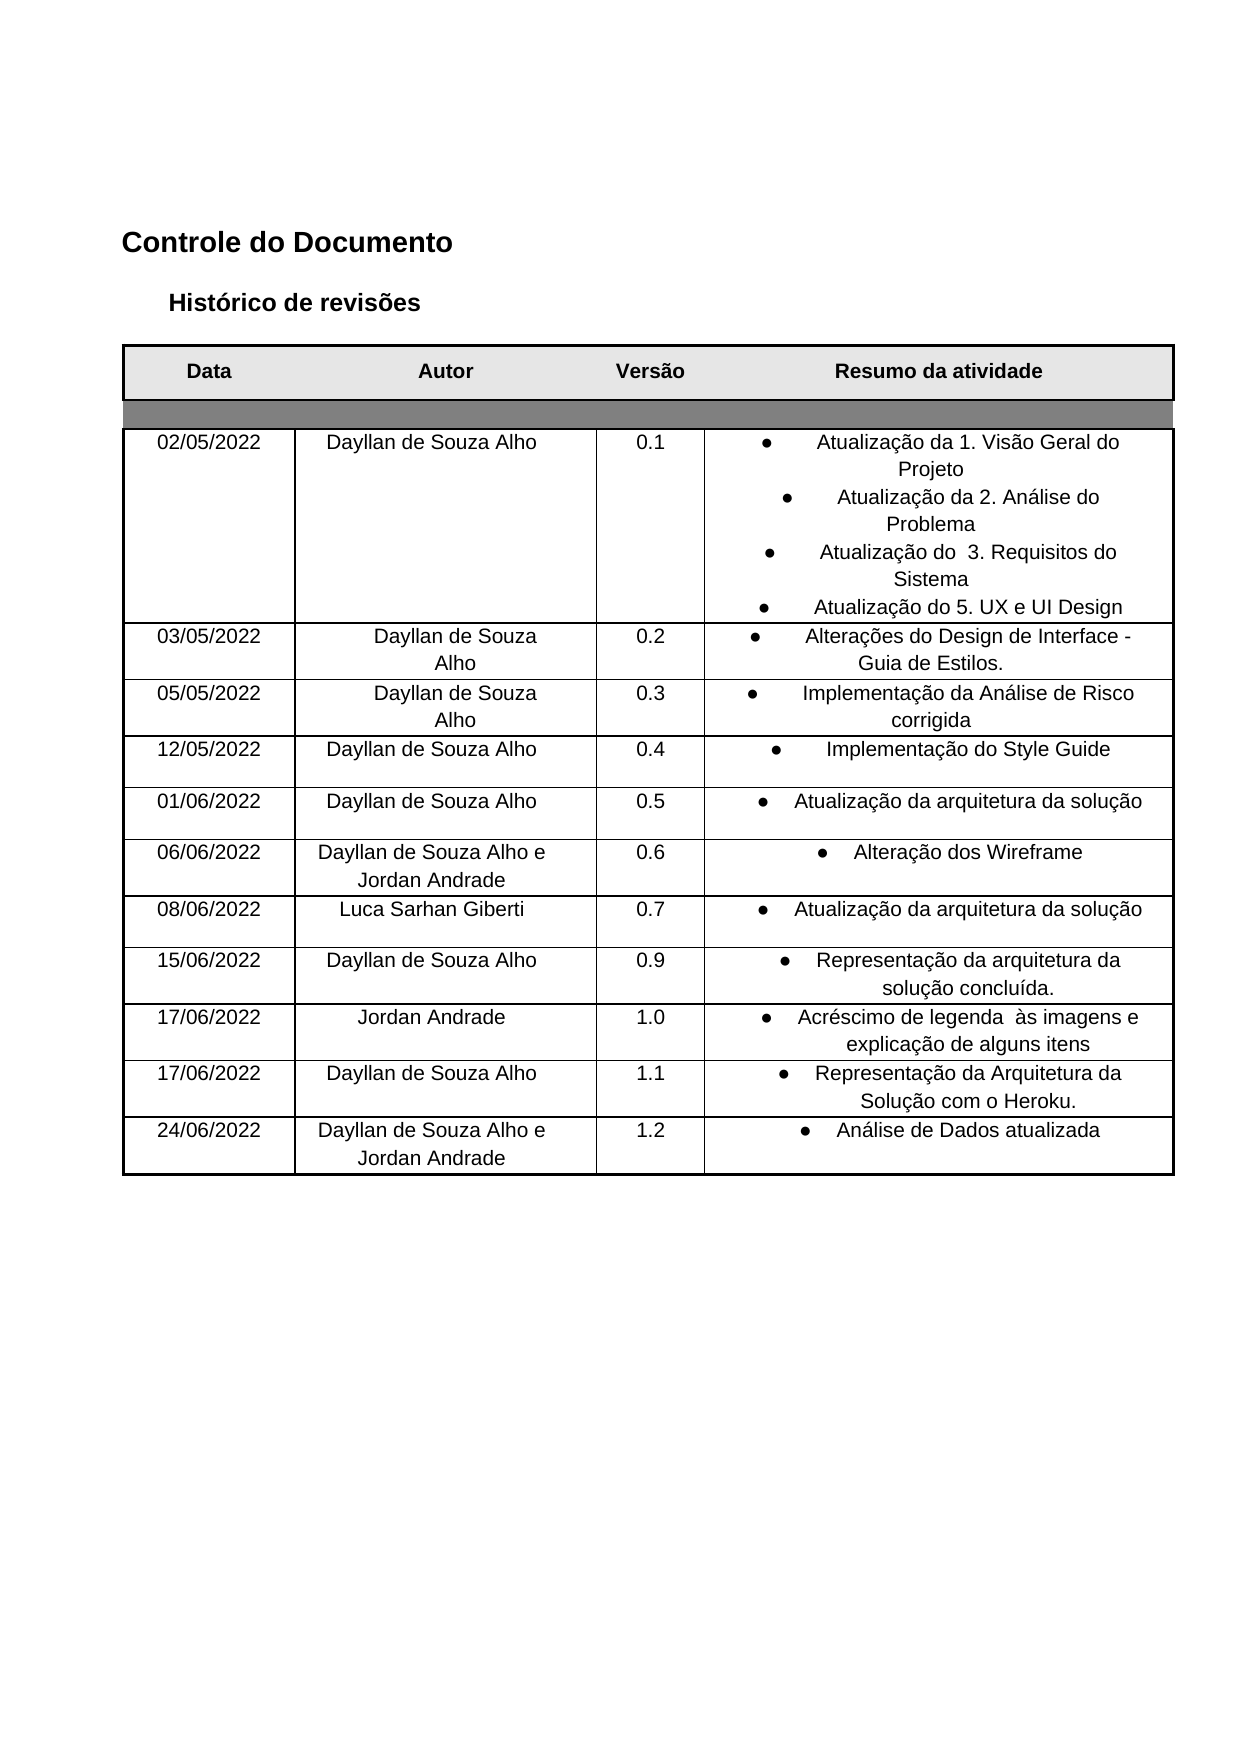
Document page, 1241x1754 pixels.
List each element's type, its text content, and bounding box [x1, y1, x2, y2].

table_cell [123, 401, 295, 428]
table_cell 06/06/2022 [125, 840, 294, 895]
table_cell 05/05/2022 [125, 680, 294, 735]
table_cell [596, 401, 704, 428]
table_cell Jordan Andrade [296, 1005, 596, 1060]
table_cell Luca Sarhan Giberti [296, 897, 596, 947]
table_cell 0.9 [597, 948, 704, 1003]
table_cell Acréscimo de legenda às imagens e explicação de alguns itens [705, 1005, 1172, 1060]
table_cell Implementação da Análise de Risco corrigida [705, 680, 1172, 735]
table_header Resumo da atividade [704, 347, 1172, 399]
table_cell 17/06/2022 [125, 1061, 294, 1116]
table_cell Análise de Dados atualizada [705, 1118, 1172, 1173]
table_cell 0.6 [597, 840, 704, 895]
table_cell 1.0 [597, 1005, 704, 1060]
table_cell Dayllan de Souza Alho [296, 624, 596, 679]
table_cell 0.5 [597, 788, 704, 838]
table_cell 0.2 [597, 624, 704, 679]
table_cell 15/06/2022 [125, 948, 294, 1003]
table_cell [295, 401, 596, 428]
table_cell Dayllan de Souza Alho [296, 948, 596, 1003]
table_cell 1.2 [597, 1118, 704, 1173]
table_cell 02/05/2022 [125, 430, 294, 622]
table_cell 1.1 [597, 1061, 704, 1116]
table_cell 0.3 [597, 680, 704, 735]
table_cell 01/06/2022 [125, 788, 294, 838]
text Controle do Documento [121, 225, 1165, 258]
table_cell Representação da arquitetura da solução concluída. [705, 948, 1172, 1003]
table_cell Atualização da 1. Visão Geral do Projeto Atualização da 2. Análise do Problema Atualização do 3. Requisitos do Sistema Atualização do 5. UX e UI Design [705, 430, 1172, 622]
table_cell Alterações do Design de Interface - Guia de Estilos. [705, 624, 1172, 679]
table_cell Alteração dos Wireframe [705, 840, 1172, 895]
table_cell 17/06/2022 [125, 1005, 294, 1060]
table_cell 08/06/2022 [125, 897, 294, 947]
table_cell Representação da Arquitetura da Solução com o Heroku. [705, 1061, 1172, 1116]
table_header Autor [295, 347, 596, 399]
table_cell Dayllan de Souza Alho [296, 788, 596, 838]
table_cell [704, 401, 1173, 428]
table_cell Dayllan de Souza Alho [296, 1061, 596, 1116]
table_cell Implementação do Style Guide [705, 737, 1172, 787]
table_cell 24/06/2022 [125, 1118, 294, 1173]
table_cell 0.1 [597, 430, 704, 622]
table_header Versão [596, 347, 704, 399]
table_cell Atualização da arquitetura da solução [705, 897, 1172, 947]
table_cell Dayllan de Souza Alho [296, 680, 596, 735]
table_cell Dayllan de Souza Alho [296, 430, 596, 622]
table_cell 12/05/2022 [125, 737, 294, 787]
table_cell 0.7 [597, 897, 704, 947]
table_header Data [125, 347, 295, 399]
text Histórico de revisões [168, 288, 1165, 317]
table_cell 03/05/2022 [125, 624, 294, 679]
table_cell Dayllan de Souza Alho [296, 737, 596, 787]
table_cell Dayllan de Souza Alho e Jordan Andrade [296, 840, 596, 895]
table_cell Dayllan de Souza Alho e Jordan Andrade [296, 1118, 596, 1173]
table_cell Atualização da arquitetura da solução [705, 788, 1172, 838]
table_cell 0.4 [597, 737, 704, 787]
